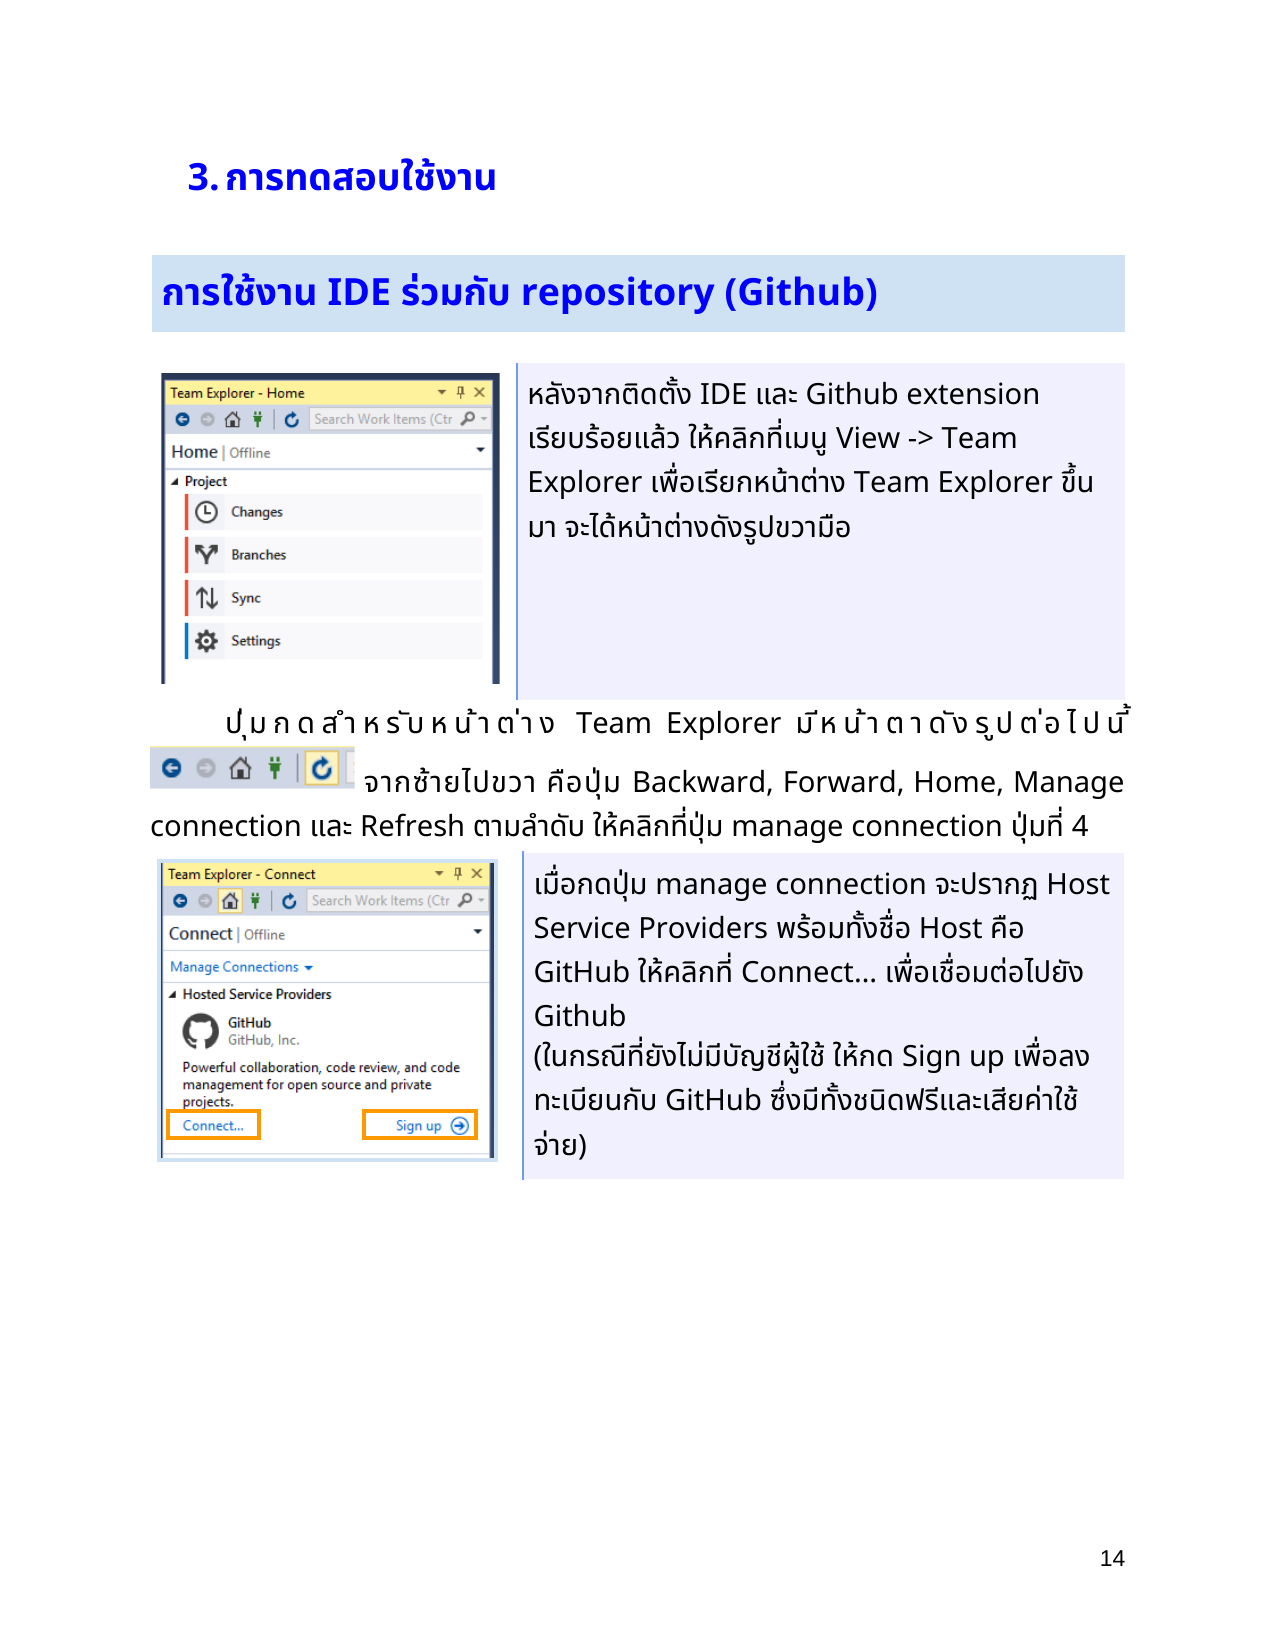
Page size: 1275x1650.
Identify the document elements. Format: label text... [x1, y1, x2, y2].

list การทดสอบใช้งาน [187, 150, 1125, 207]
picture [161, 373, 500, 684]
table_header การใช้งาน IDE ร่วมกับ repository (Github) [152, 255, 1125, 332]
text ปุ่มกดสำหรับหน้าต่าง Team Explorer มีหน้าตาดังรูปต่อไปนี้ จากซ้ายไปขวา คือปุ่ม Backward, Forward, Home, Manage connection และ Refresh ตามลำดับ ให้คลิกที่ปุ่ม manage connection ปุ่มที่ 4 [150, 703, 1125, 849]
table_header [152, 363, 516, 700]
table_header [152, 851, 522, 1179]
picture [161, 863, 494, 1158]
picture [150, 746, 355, 792]
table_header เมื่อกดปุ่ม manage connection จะปรากฏ Host Service Providers พร้อมทั้งชื่อ Host คือ GitHub ให้คลิกที่ Connect… เพื่อเชื่อมต่อไปยัง Github (ในกรณีที่ยังไม่มีบัญชีผู้ใช้ ให้กด Sign up เพื่อลงทะเบียนกับ GitHub ซึ่งมีทั้งชนิดฟรีและเสียค่าใช้จ่าย) [524, 853, 1124, 1179]
table_header หลังจากติดตั้ง IDE และ Github extension เรียบร้อยแล้ว ให้คลิกที่เมนู View -> Team Explorer เพื่อเรียกหน้าต่าง Team Explorer ขึ้นมา จะได้หน้าต่างดังรูปขวามือ [518, 363, 1125, 700]
